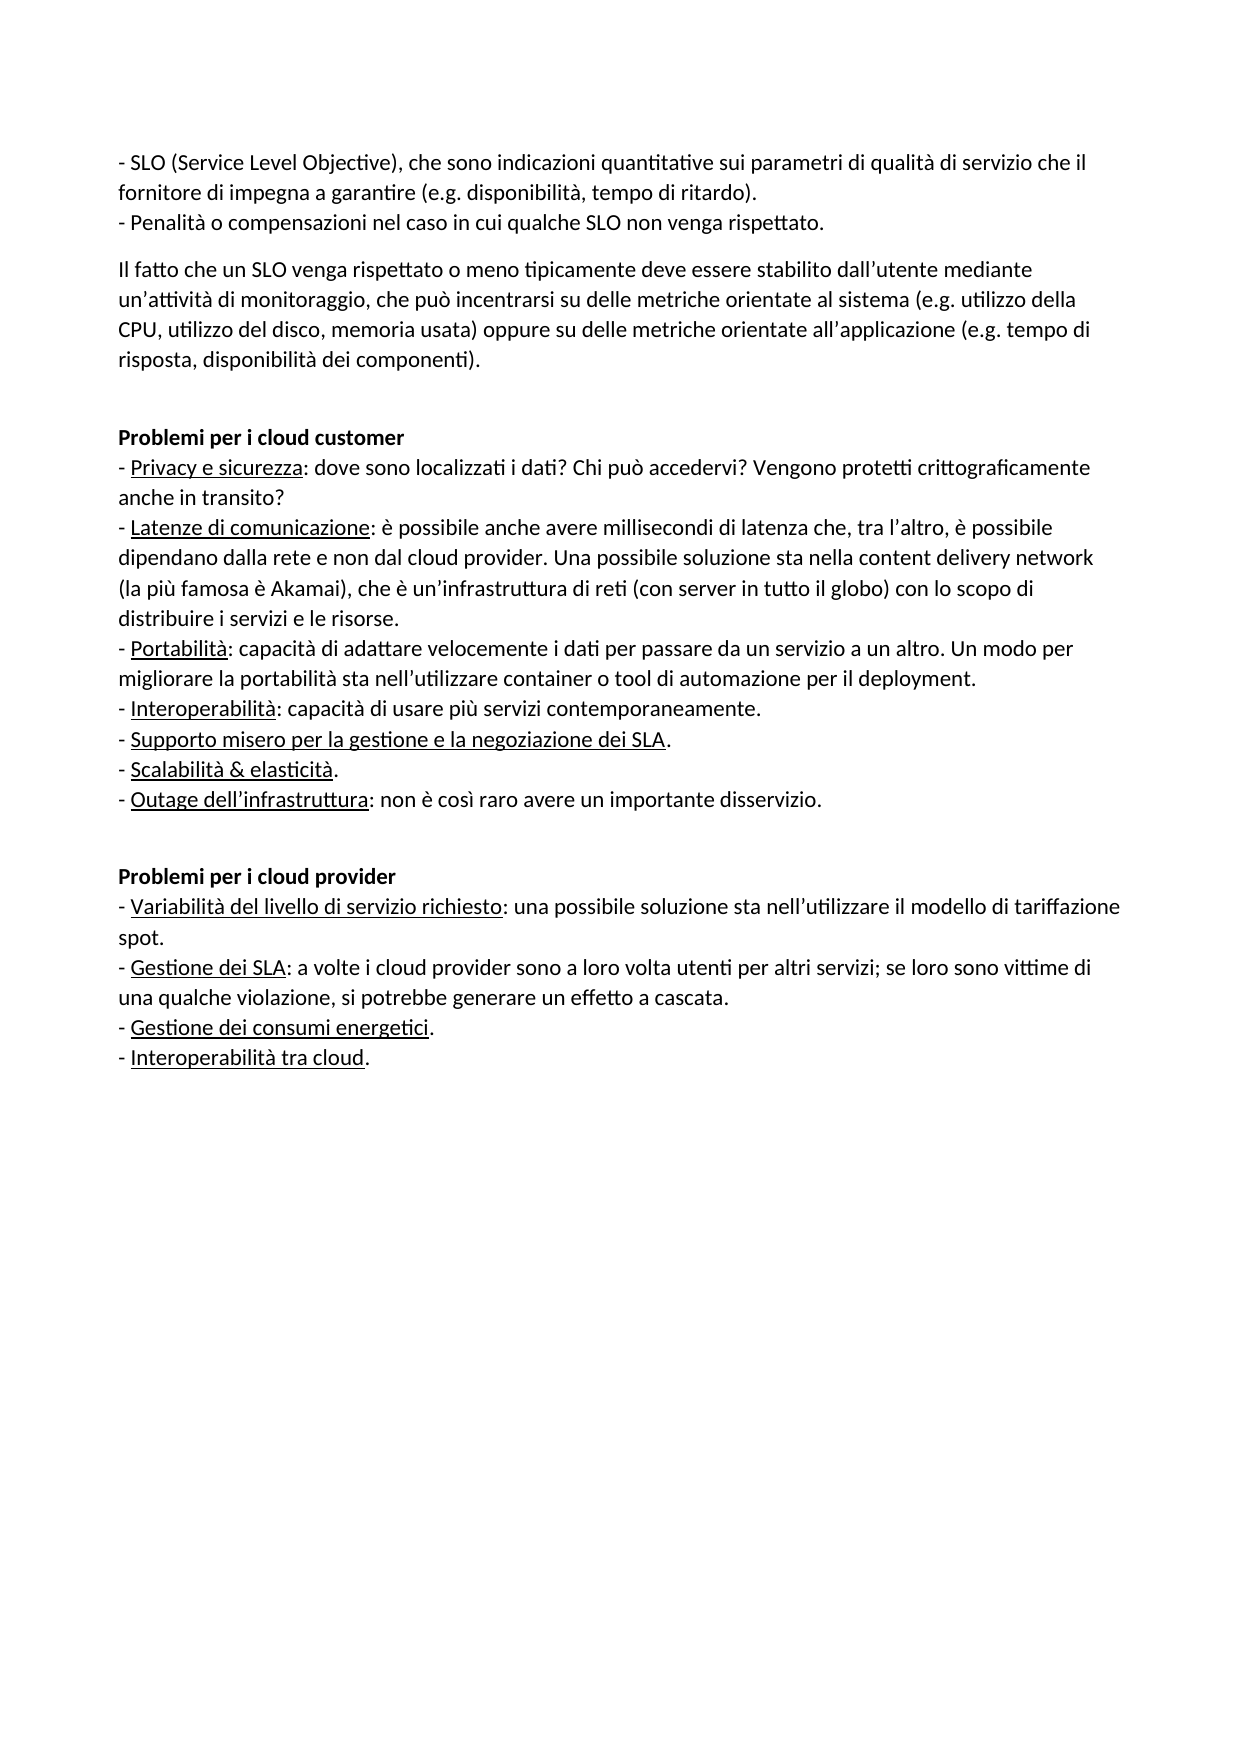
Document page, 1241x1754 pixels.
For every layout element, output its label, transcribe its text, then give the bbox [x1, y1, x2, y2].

text Problemi per i cloud provider - Variabilità del livello di servizio richiesto: una possibile soluzione sta nell’utilizzare il modello di tariffazione spot. - Gestione dei SLA: a volte i cloud provider sono a loro volta utenti per altri servizi; se loro sono vittime di una qualche violazione, si potrebbe generare un effetto a cascata. - Gestione dei consumi energetici. - Interoperabilità tra cloud. [118, 832, 1122, 1071]
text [118, 148, 1122, 236]
text Il fatto che un SLO venga rispettato o meno tipicamente deve essere stabilito dall’utente mediante un’attività di monitoraggio, che può incentrarsi su delle metriche orientate al sistema (e.g. utilizzo della CPU, utilizzo del disco, memoria usata) oppure su delle metriche orientate all’applicazione (e.g. tempo di risposta, disponibilità dei componenti). [118, 255, 1122, 373]
text Problemi per i cloud customer - Privacy e sicurezza: dove sono localizzati i dati? Chi può accedervi? Vengono protetti crittograficamente anche in transito? - Latenze di comunicazione: è possibile anche avere millisecondi di latenza che, tra l’altro, è possibile dipendano dalla rete e non dal cloud provider. Una possibile soluzione sta nella content delivery network (la più famosa è Akamai), che è un’infrastruttura di reti (con server in tutto il globo) con lo scopo di distribuire i servizi e le risorse. - Portabilità: capacità di adattare velocemente i dati per passare da un servizio a un altro. Un modo per migliorare la portabilità sta nell’utilizzare container o tool di automazione per il deployment. - Interoperabilità: capacità di usare più servizi contemporaneamente. - Supporto misero per la gestione e la negoziazione dei SLA. - Scalabilità & elasticità. - Outage dell’infrastruttura: non è così raro avere un importante disservizio. [118, 392, 1122, 813]
